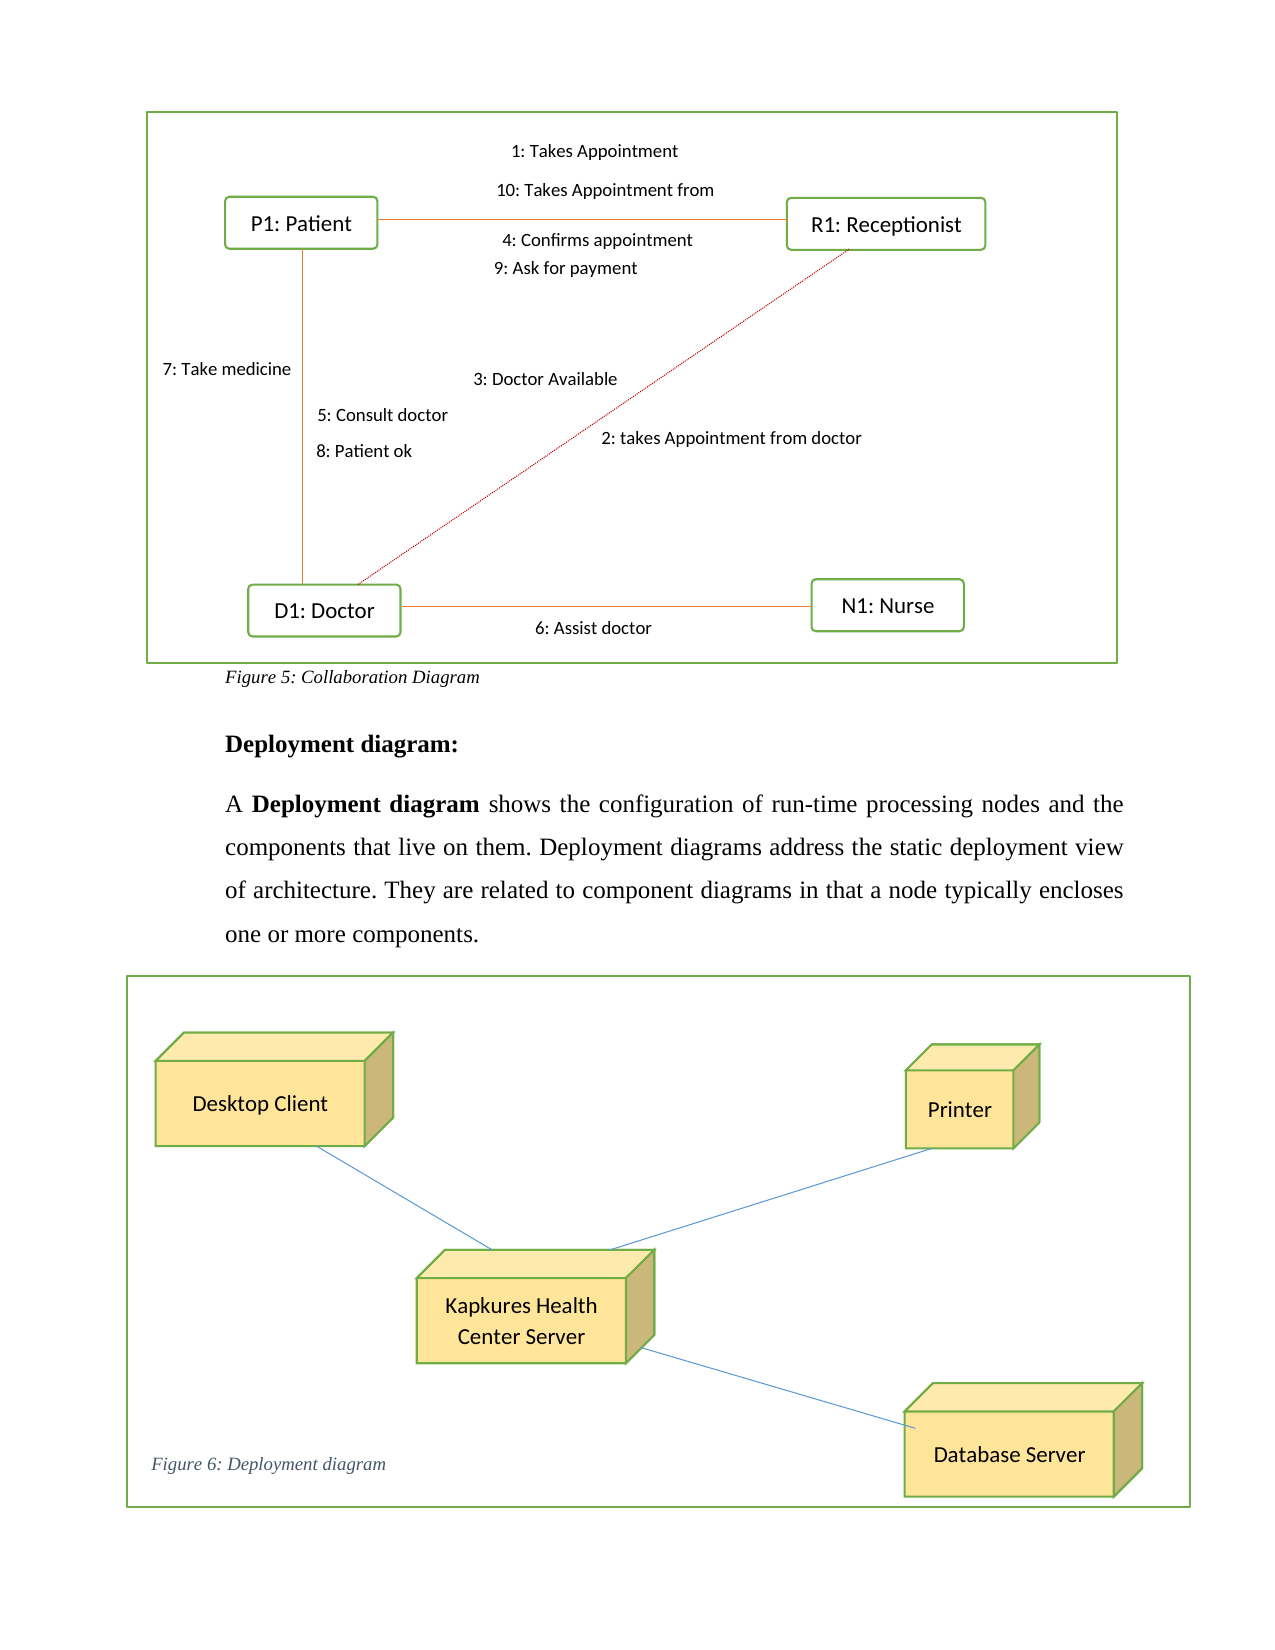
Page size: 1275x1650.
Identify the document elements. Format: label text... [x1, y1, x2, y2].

text Deployment diagram: [225, 729, 1125, 758]
text A Deployment diagram shows the configuration of run-time processing nodes and the components that live on them. Deployment diagrams address the static deployment view of architecture. They are related to component diagrams in that a node typically encloses one or more components. [225, 789, 1125, 947]
text Figure 5: Collaboration Diagram [225, 666, 1125, 687]
